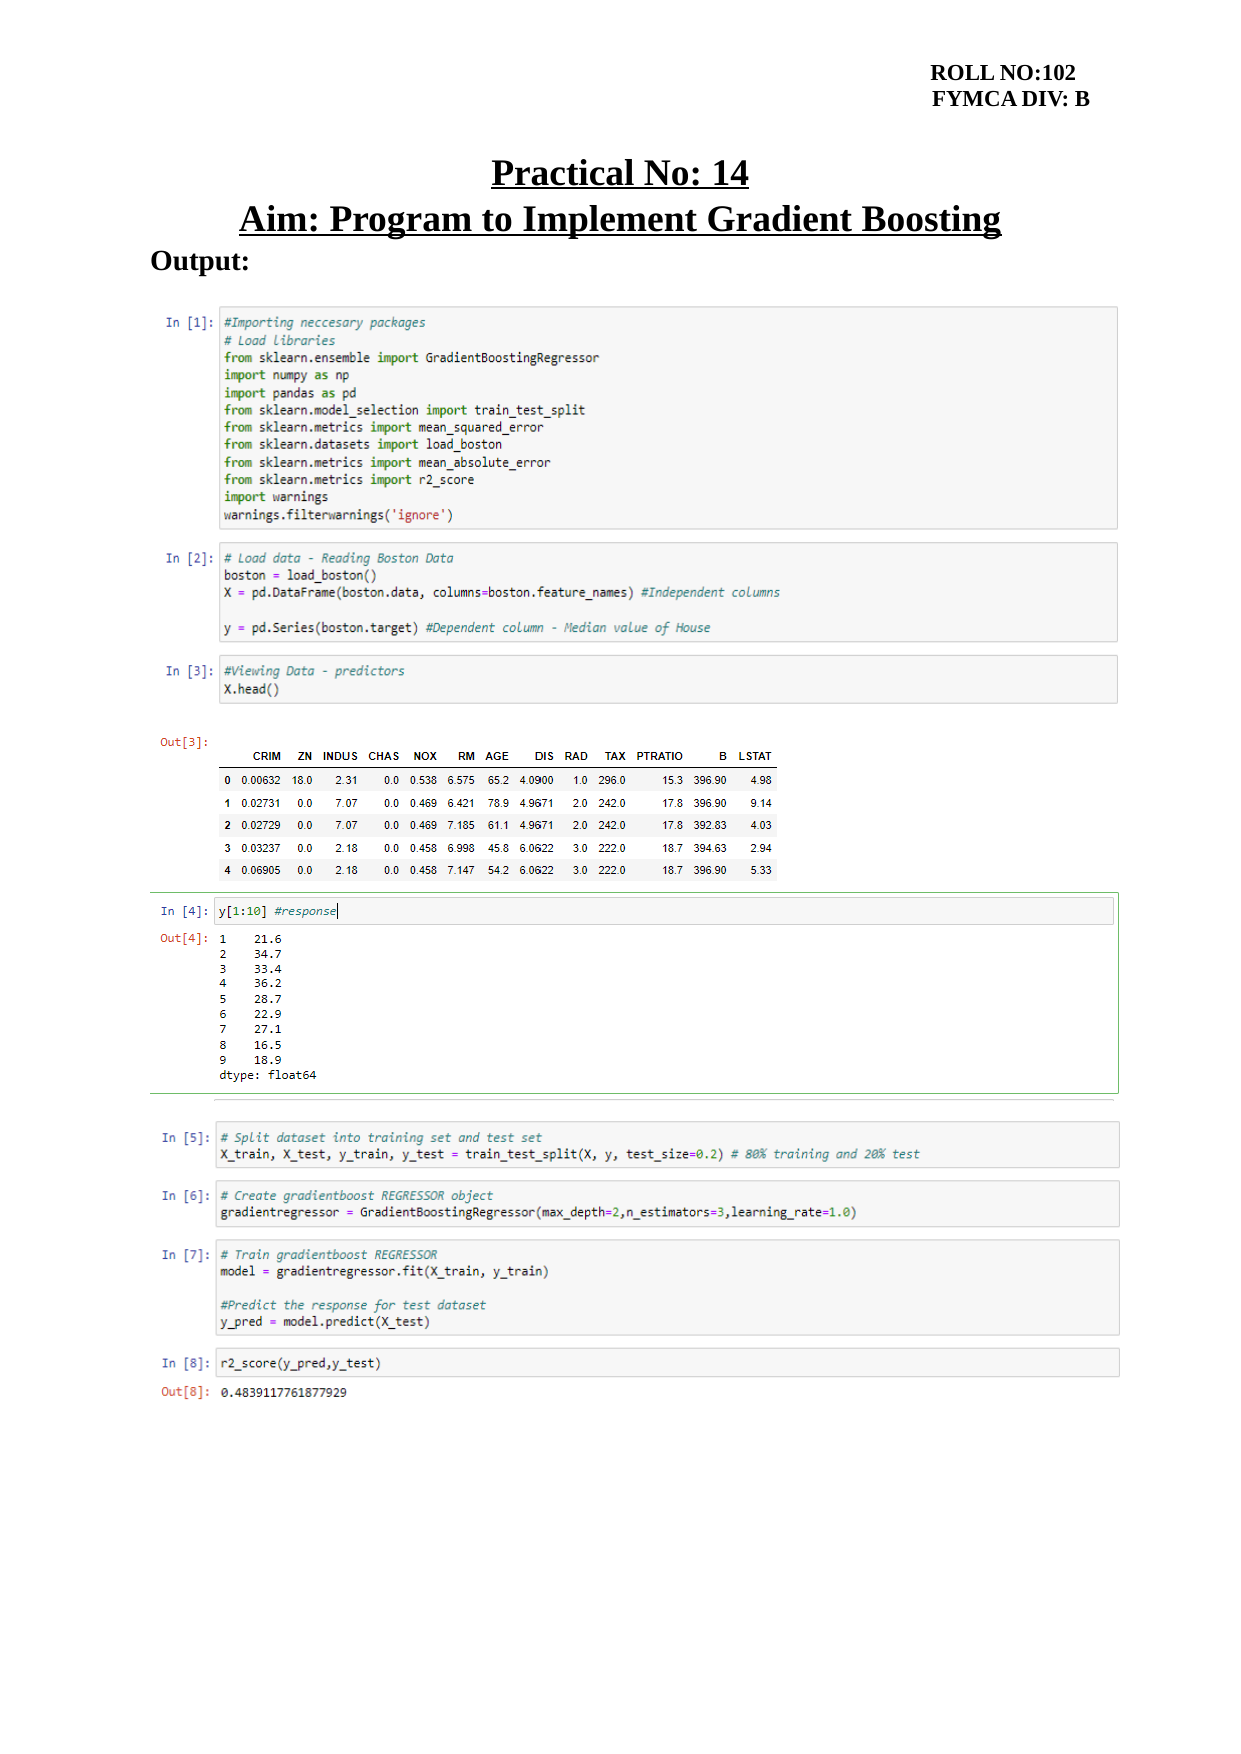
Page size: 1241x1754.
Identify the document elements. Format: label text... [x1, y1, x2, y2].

picture [150, 731, 1125, 1101]
picture [150, 296, 1125, 713]
text Aim: Program to Implement Gradient Boosting [150, 197, 1090, 240]
text Output: [150, 243, 1090, 277]
text Practical No: 14 [150, 150, 1090, 193]
picture [150, 1119, 1125, 1409]
